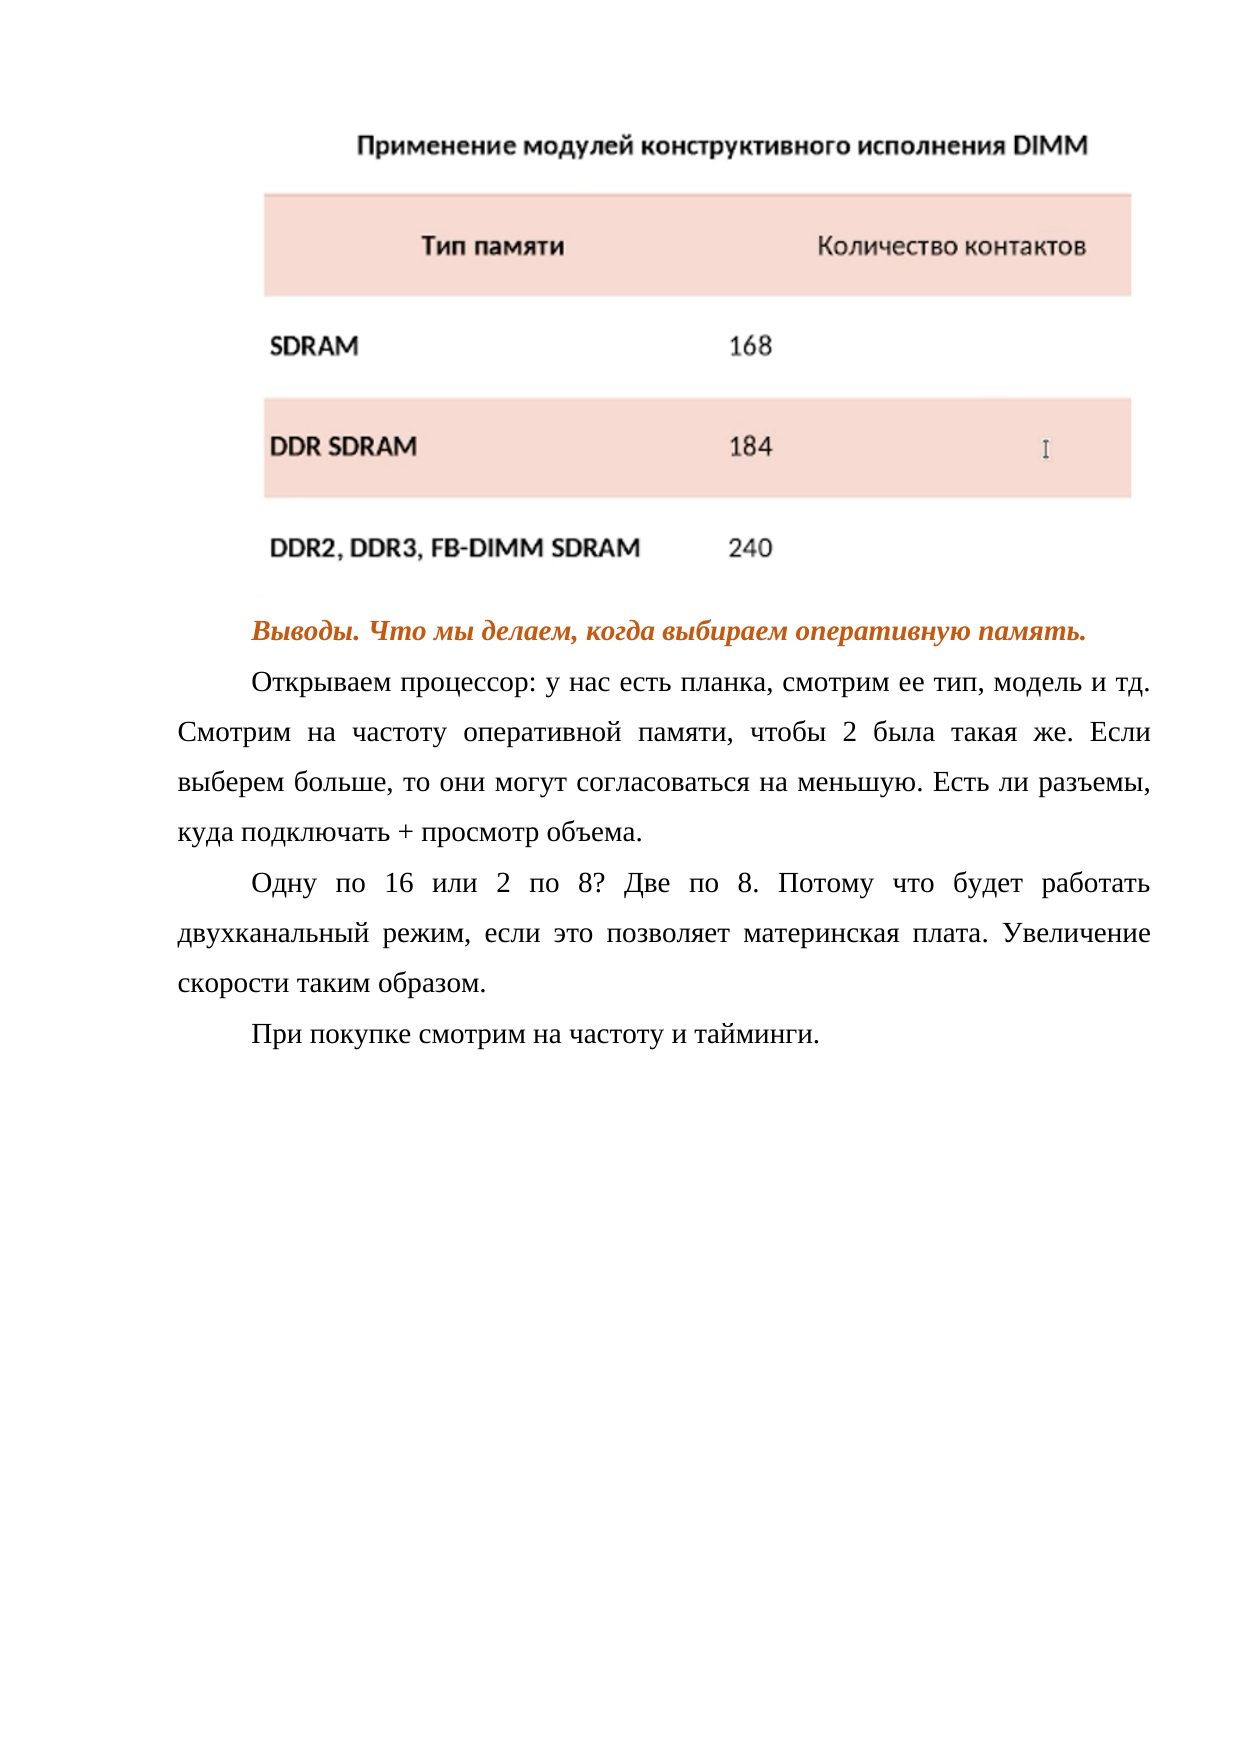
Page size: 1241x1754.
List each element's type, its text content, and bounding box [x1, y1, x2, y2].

list Одну по 16 или 2 по 8? Две по 8. Потому что будет работать двухканальный режим, если это позволяет материнская плата. Увеличение скорости таким образом. [177, 865, 1152, 999]
list Открываем процессор: у нас есть планка, смотрим ее тип, модель и тд. Смотрим на частоту оперативной памяти, чтобы 2 была такая же. Если выберем больше, то они могут согласоваться на меньшую. Есть ли разъемы, куда подключать + просмотр объема. [177, 664, 1152, 848]
list Выводы. Что мы делаем, когда выбираем оперативную память. [177, 613, 1152, 647]
picture [251, 118, 1132, 597]
list При покупке смотрим на частоту и тайминги. [177, 1016, 1152, 1049]
